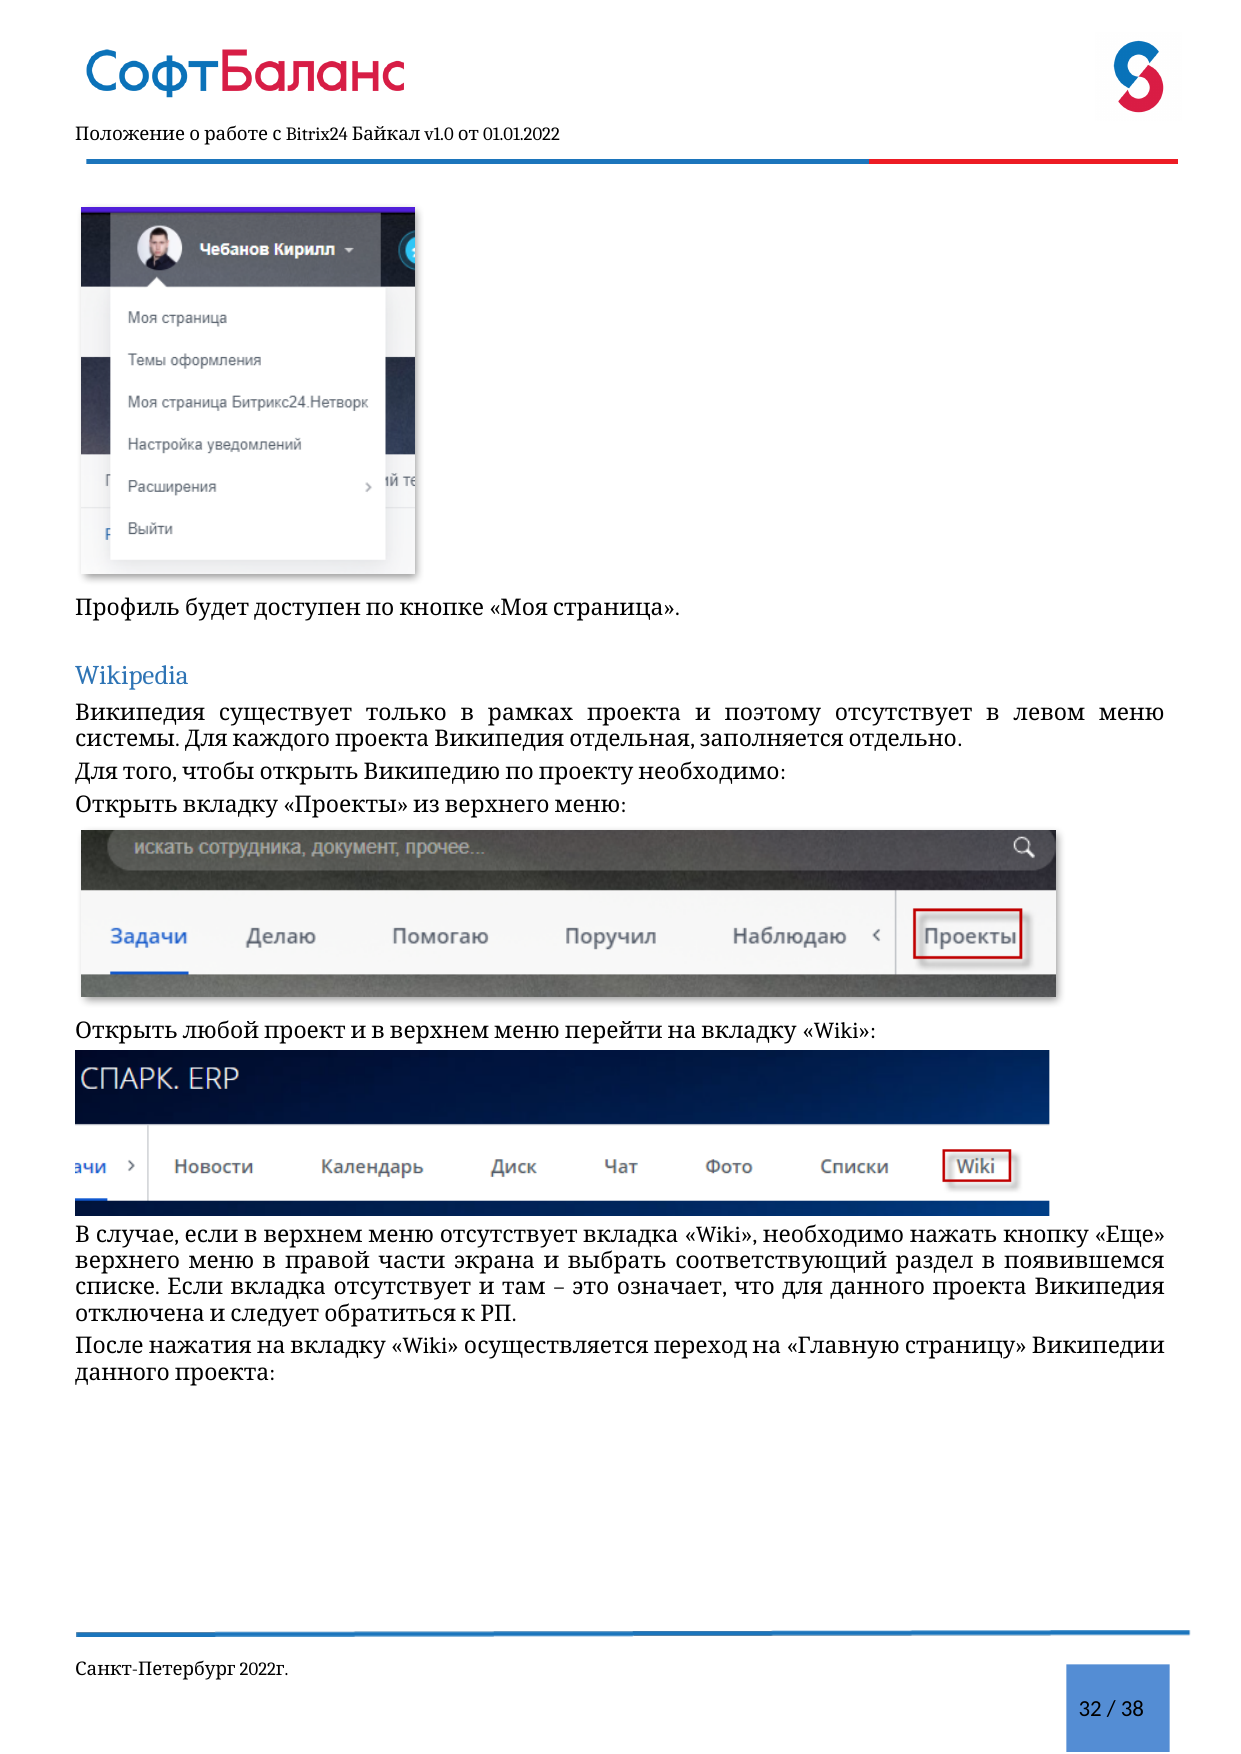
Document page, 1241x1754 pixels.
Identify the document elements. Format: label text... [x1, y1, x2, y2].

text В случае, если в верхнем меню отсутствует вкладка «Wiki», необходимо нажать кнопку «Еще» верхнего меню в правой части экрана и выбрать соответствующий раздел в появившемся списке. Если вкладка отсутствует и там – это означает, что для данного проекта Википедия отключена и следует обратиться к РП. [75, 1221, 1165, 1327]
text Для того, чтобы открыть Википедию по проекту необходимо: [75, 759, 1165, 785]
picture [81, 830, 1056, 997]
text После нажатия на вкладку «Wiki» осуществляется переход на «Главную страницу» Википедии данного проекта: [75, 1333, 1165, 1386]
text Открыть любой проект и в верхнем меню перейти на вкладку «Wiki»: [75, 1018, 1165, 1044]
picture [1095, 32, 1183, 121]
text Wikipedia [75, 660, 1165, 691]
picture [81, 207, 415, 574]
text Профиль будет доступен по кнопке «Моя страница». [75, 595, 1165, 621]
picture [75, 1050, 1050, 1216]
text Википедия существует только в рамках проекта и поэтому отсутствует в левом меню системы. Для каждого проекта Википедия отдельная, заполняется отдельно. [75, 700, 1165, 752]
picture [75, 39, 414, 108]
text Открыть вкладку «Проекты» из верхнего меню: [75, 791, 1165, 818]
picture [75, 1630, 1192, 1637]
